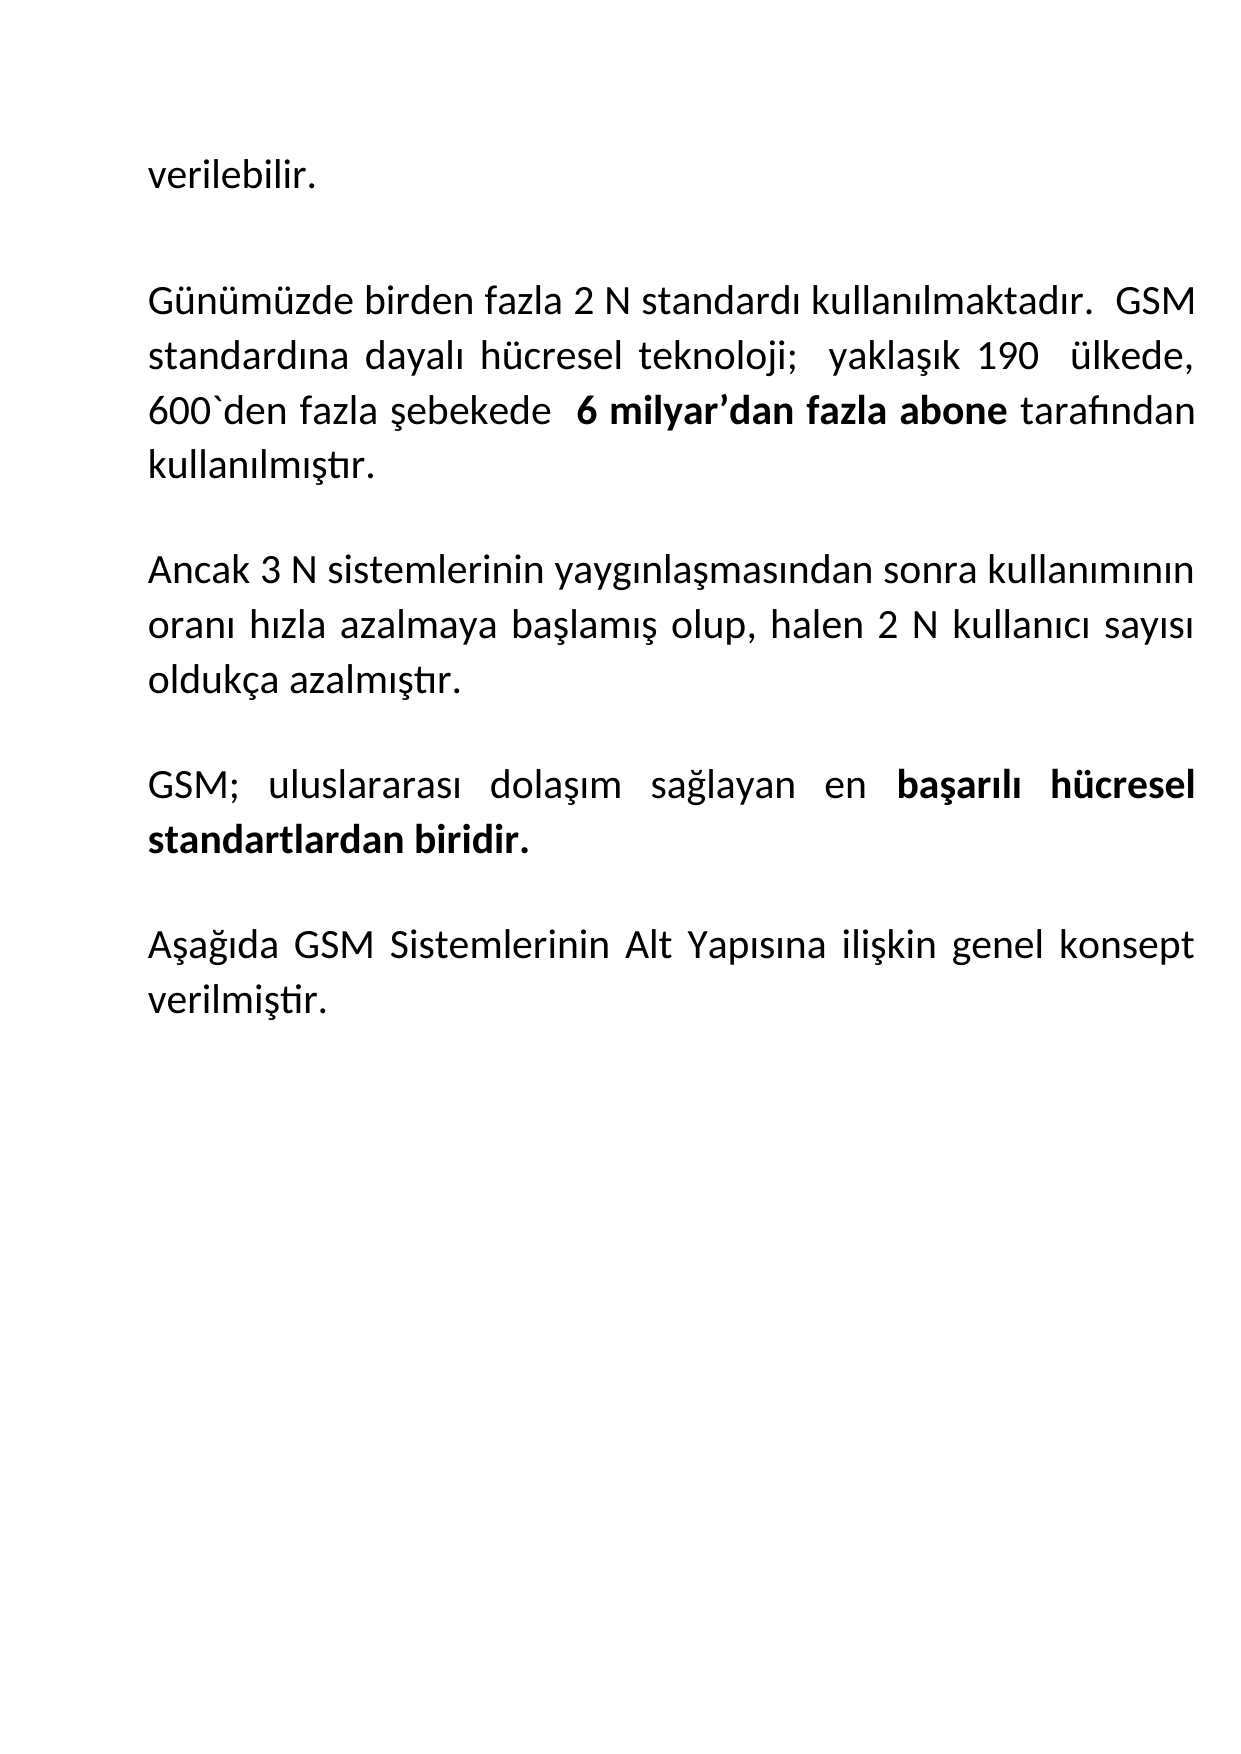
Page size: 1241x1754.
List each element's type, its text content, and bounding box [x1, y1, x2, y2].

text verilebilir. [148, 148, 1196, 198]
text Günümüzde birden fazla 2 N standardı kullanılmaktadır. GSM standardına dayalı hücresel teknoloji; yaklaşık 190 ülkede, 600`den fazla şebekede 6 milyar’dan fazla abone tarafından kullanılmıştır. [148, 274, 1196, 489]
text Ancak 3 N sistemlerinin yaygınlaşmasından sonra kullanımının oranı hızla azalmaya başlamış olup, halen 2 N kullanıcı sayısı oldukça azalmıştır. [148, 543, 1196, 704]
text GSM; uluslararası dolaşım sağlayan en başarılı hücresel standartlardan biridir. [148, 758, 1196, 864]
text Aşağıda GSM Sistemlerinin Alt Yapısına ilişkin genel konsept verilmiştir. [148, 918, 1196, 1024]
